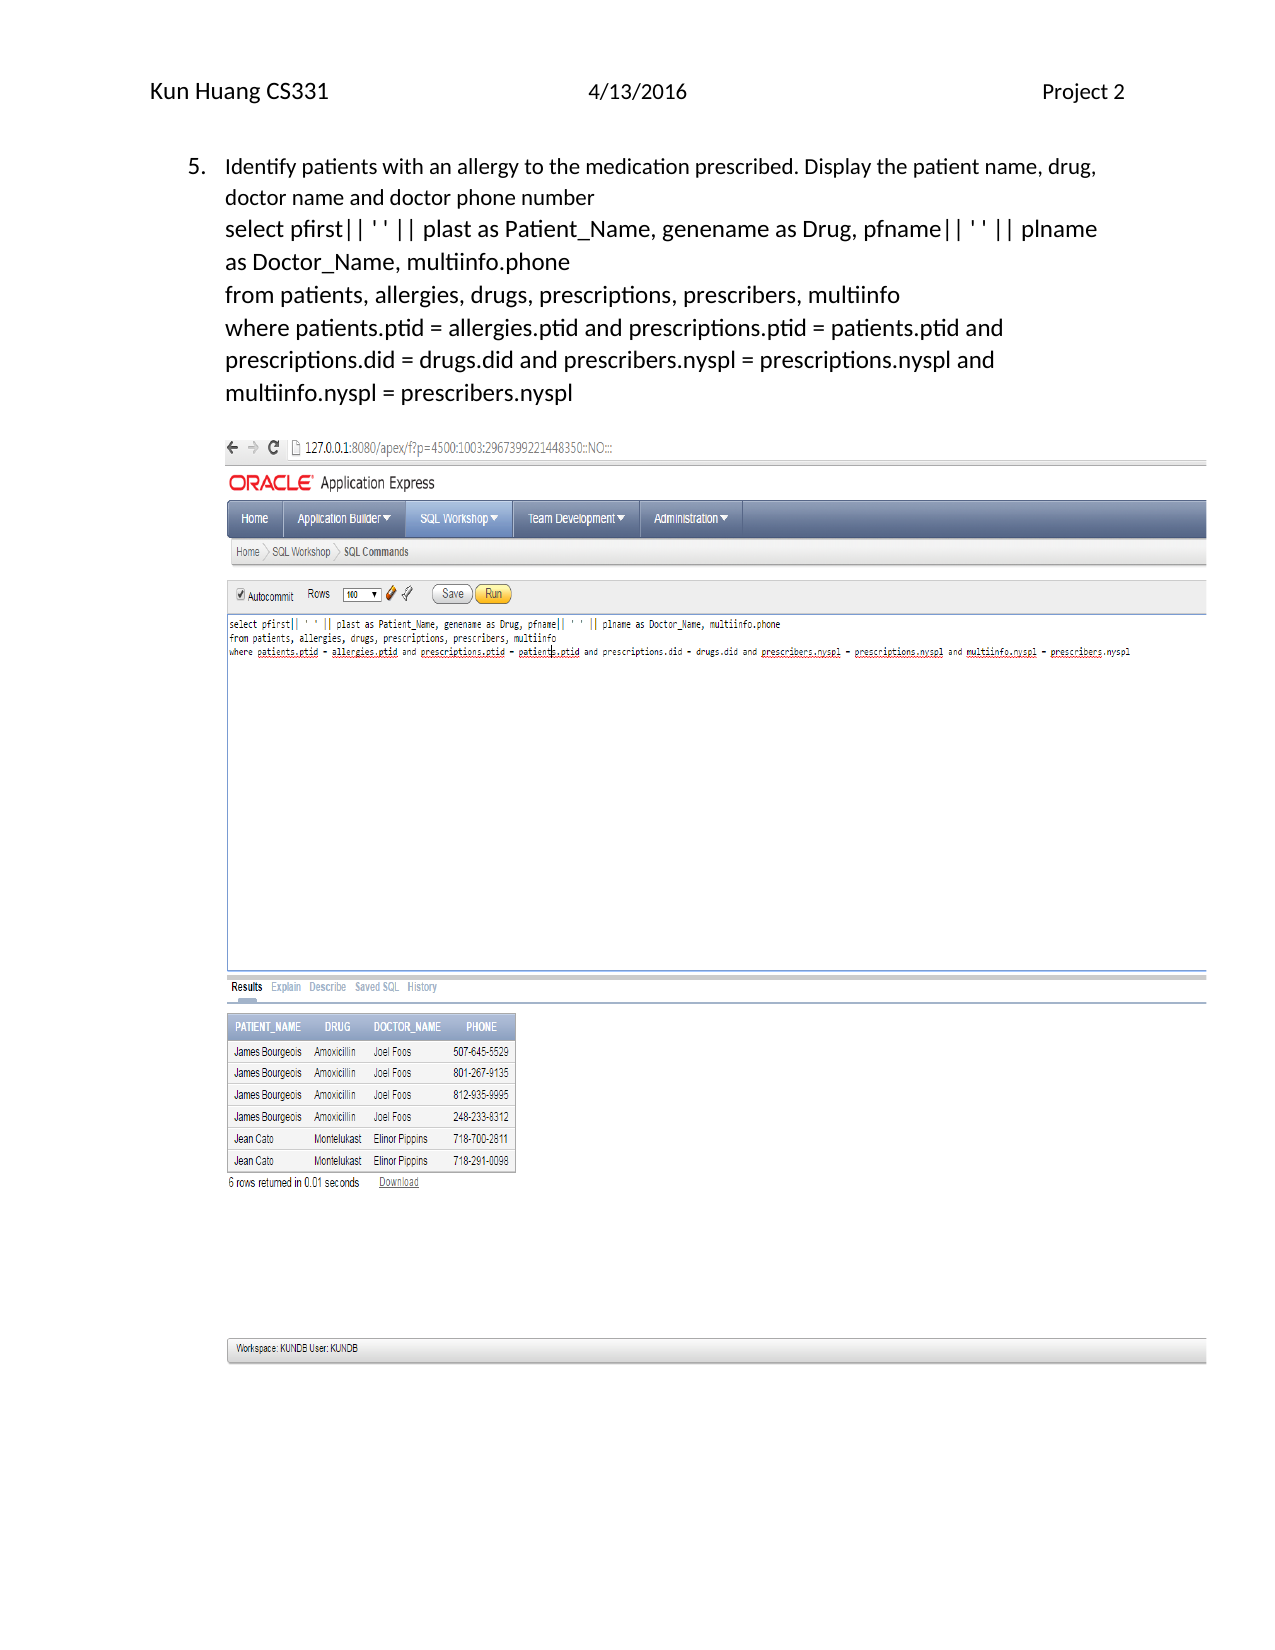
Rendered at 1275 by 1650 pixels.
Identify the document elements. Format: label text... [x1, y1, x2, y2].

picture [225, 440, 1207, 1382]
list select pfirst|| ' ' || plast as Patient_Name, genename as Drug, pfname|| ' ' || plname as Doctor_Name, multiinfo.phone [225, 213, 1125, 276]
list Identify patients with an allergy to the medication prescribed. Display the patient name, drug, doctor name and doctor phone number [187, 150, 1125, 211]
list from patients, allergies, drugs, prescriptions, prescribers, multiinfo [225, 279, 1125, 309]
list where patients.ptid = allergies.ptid and prescriptions.ptid = patients.ptid and prescriptions.did = drugs.did and prescribers.nyspl = prescriptions.nyspl and multiinfo.nyspl = prescribers.nyspl [225, 312, 1125, 408]
